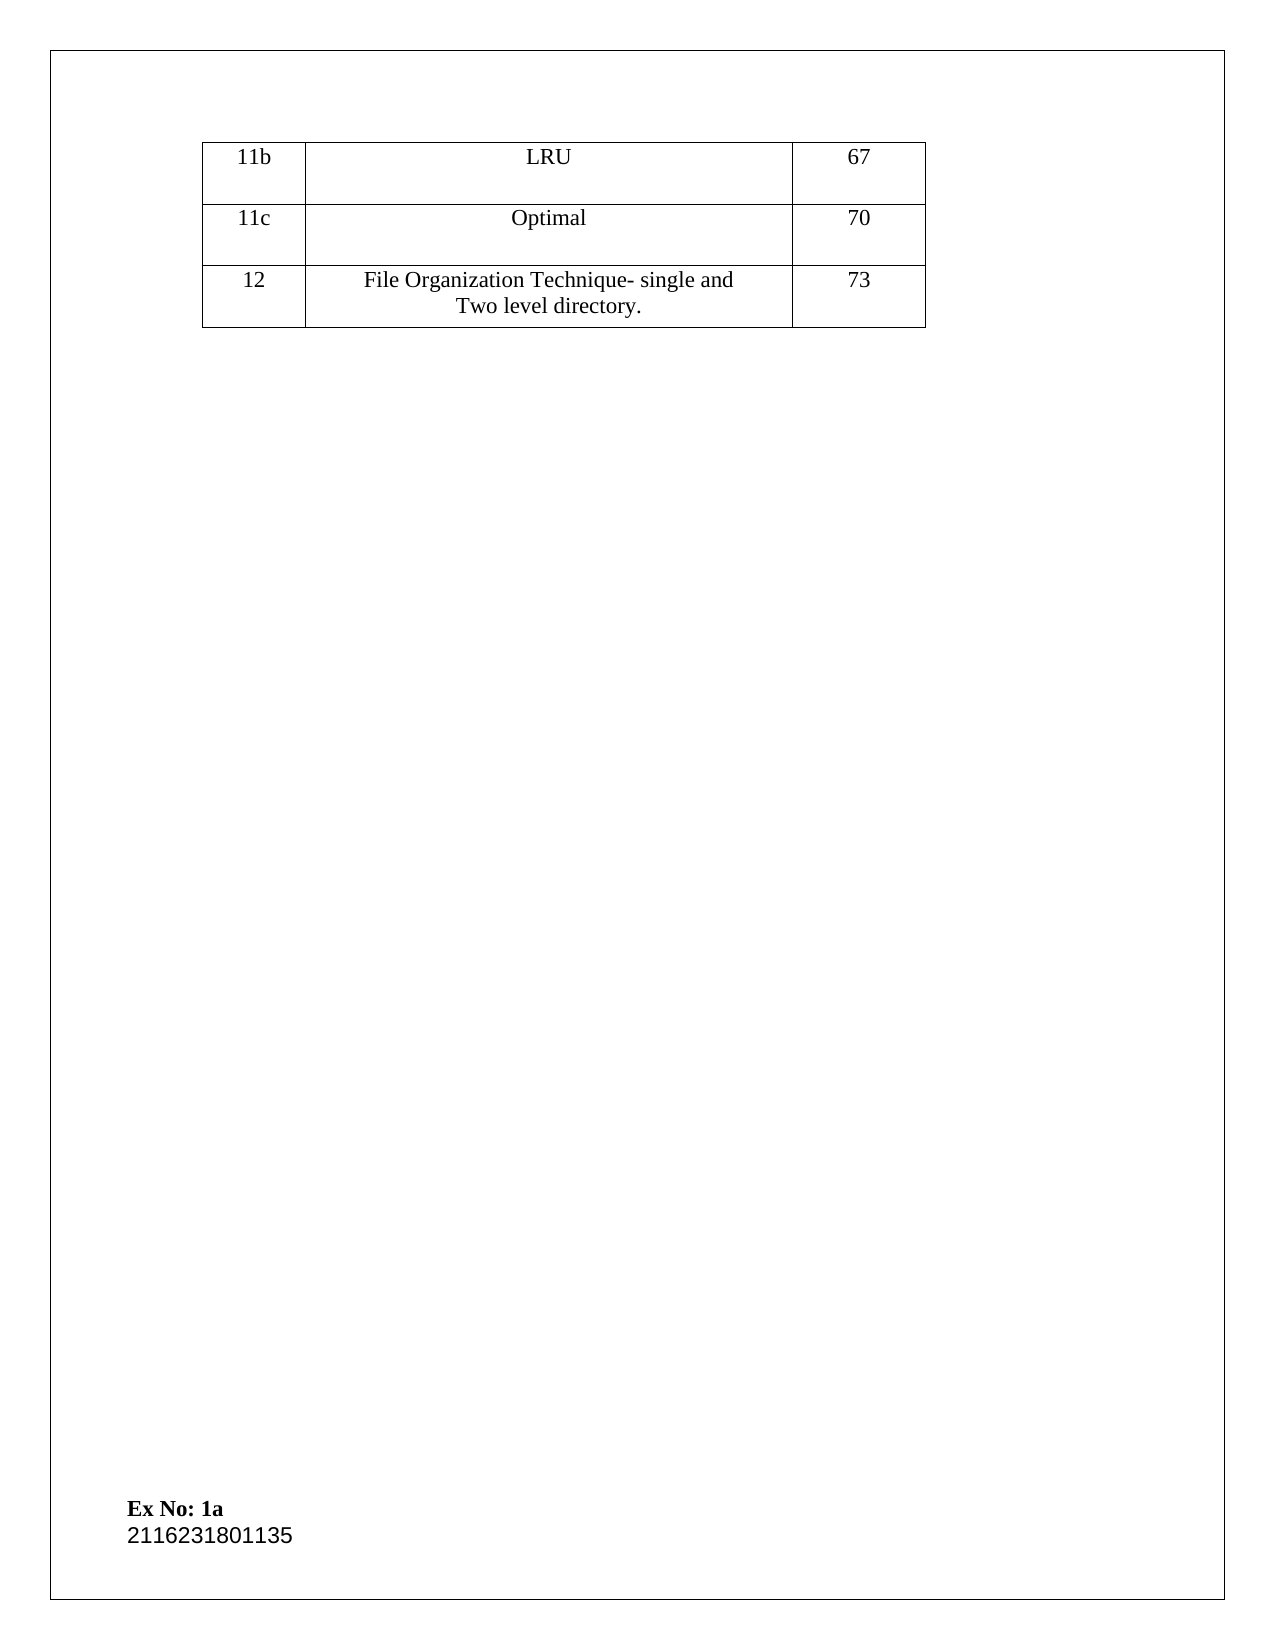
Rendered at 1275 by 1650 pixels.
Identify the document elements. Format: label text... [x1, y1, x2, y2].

table_cell 11b [203, 143, 305, 203]
table_cell 73 [793, 266, 925, 327]
table_cell 11c [203, 205, 305, 265]
text Ex No: 1a [127, 1495, 1154, 1521]
table_cell 67 [793, 143, 925, 203]
table_cell File Organization Technique- single and Two level directory. [306, 266, 792, 327]
table_cell Optimal [306, 205, 792, 265]
table_cell LRU [306, 143, 792, 203]
table_cell 12 [203, 266, 305, 327]
table_cell 70 [793, 205, 925, 265]
